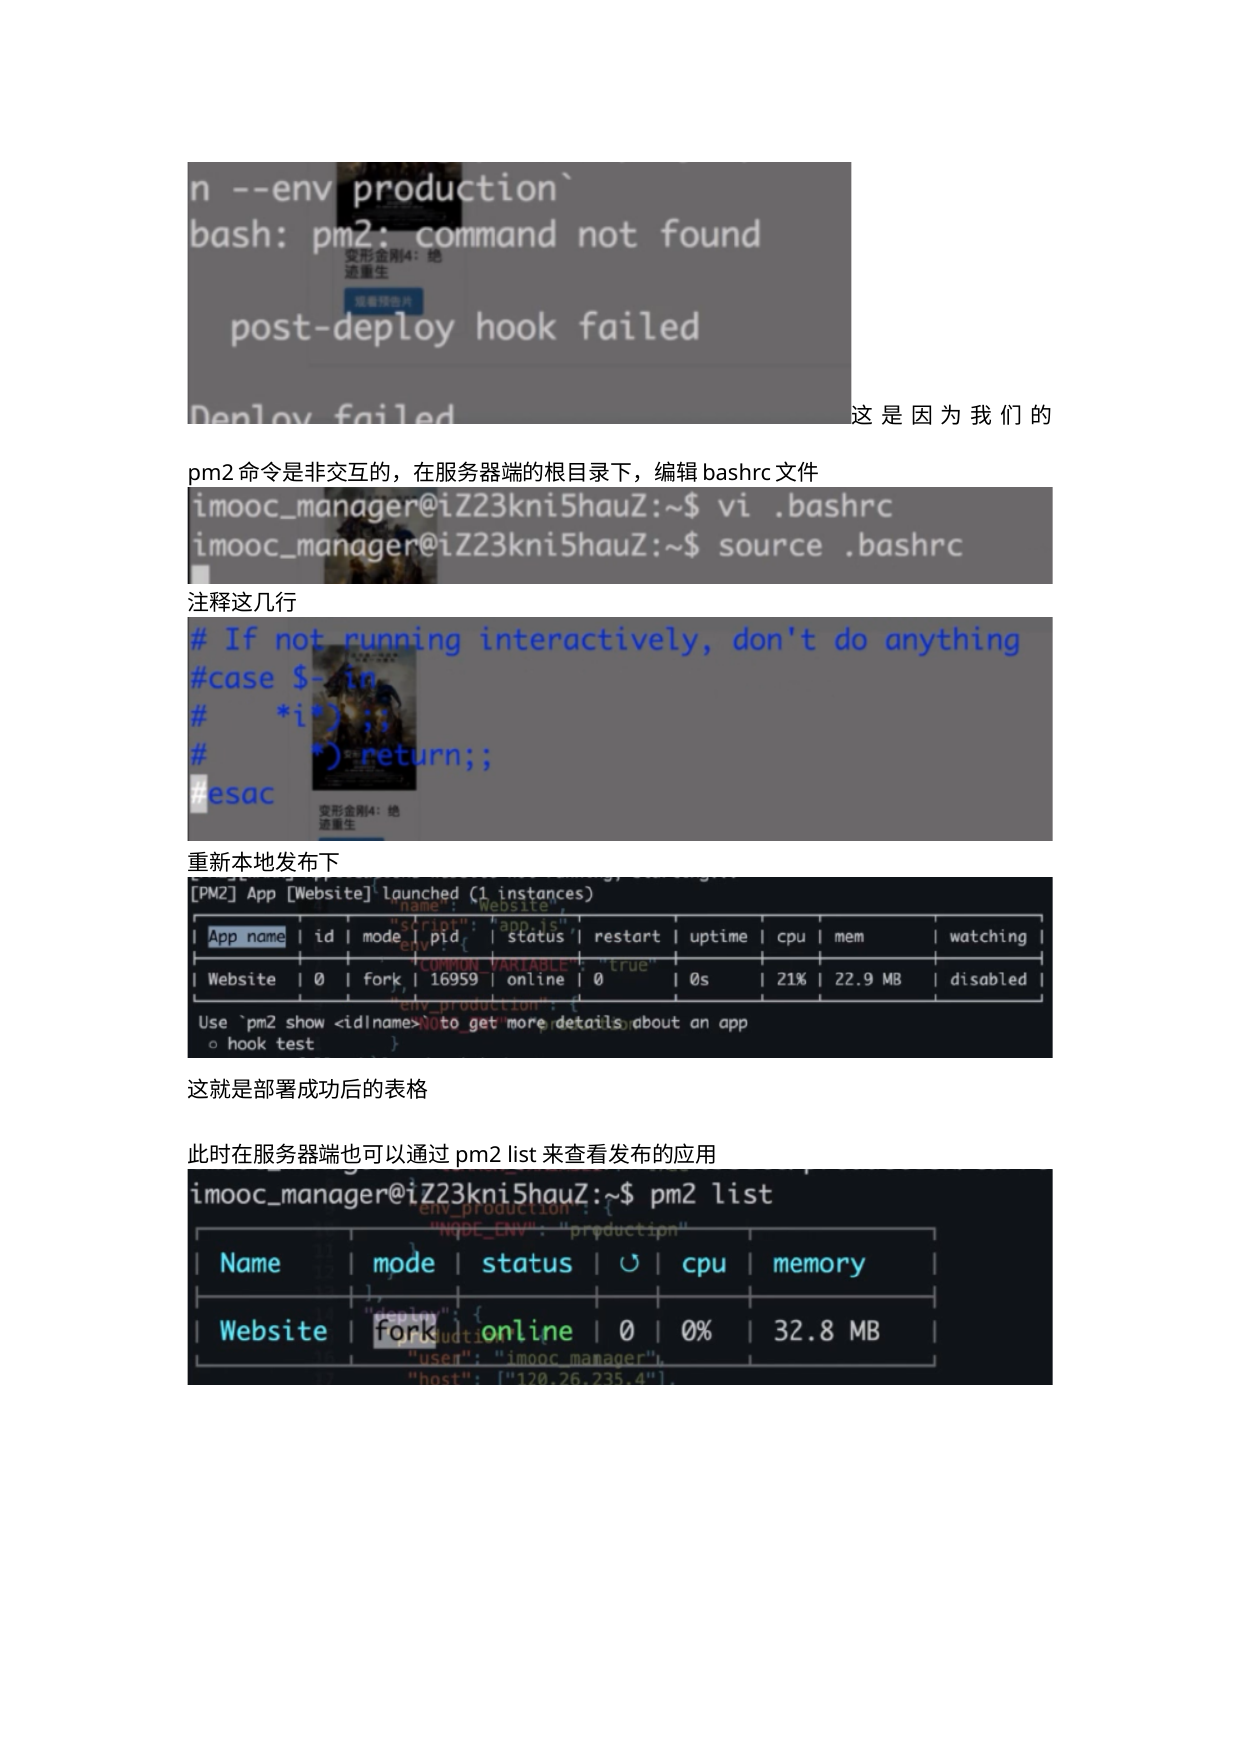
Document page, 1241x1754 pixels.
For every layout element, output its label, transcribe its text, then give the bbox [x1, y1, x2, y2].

picture [187, 1169, 1053, 1385]
text 这就是部署成功后的表格 [187, 1072, 1053, 1104]
picture [187, 162, 852, 424]
picture [187, 487, 1053, 584]
text 重新本地发布下 [187, 844, 1053, 877]
text 此时在服务器端也可以通过 pm2 list 来查看发布的应用 [187, 1137, 1053, 1169]
picture [187, 877, 1053, 1058]
picture [187, 617, 1053, 841]
text 注释这几行 [187, 584, 1053, 617]
